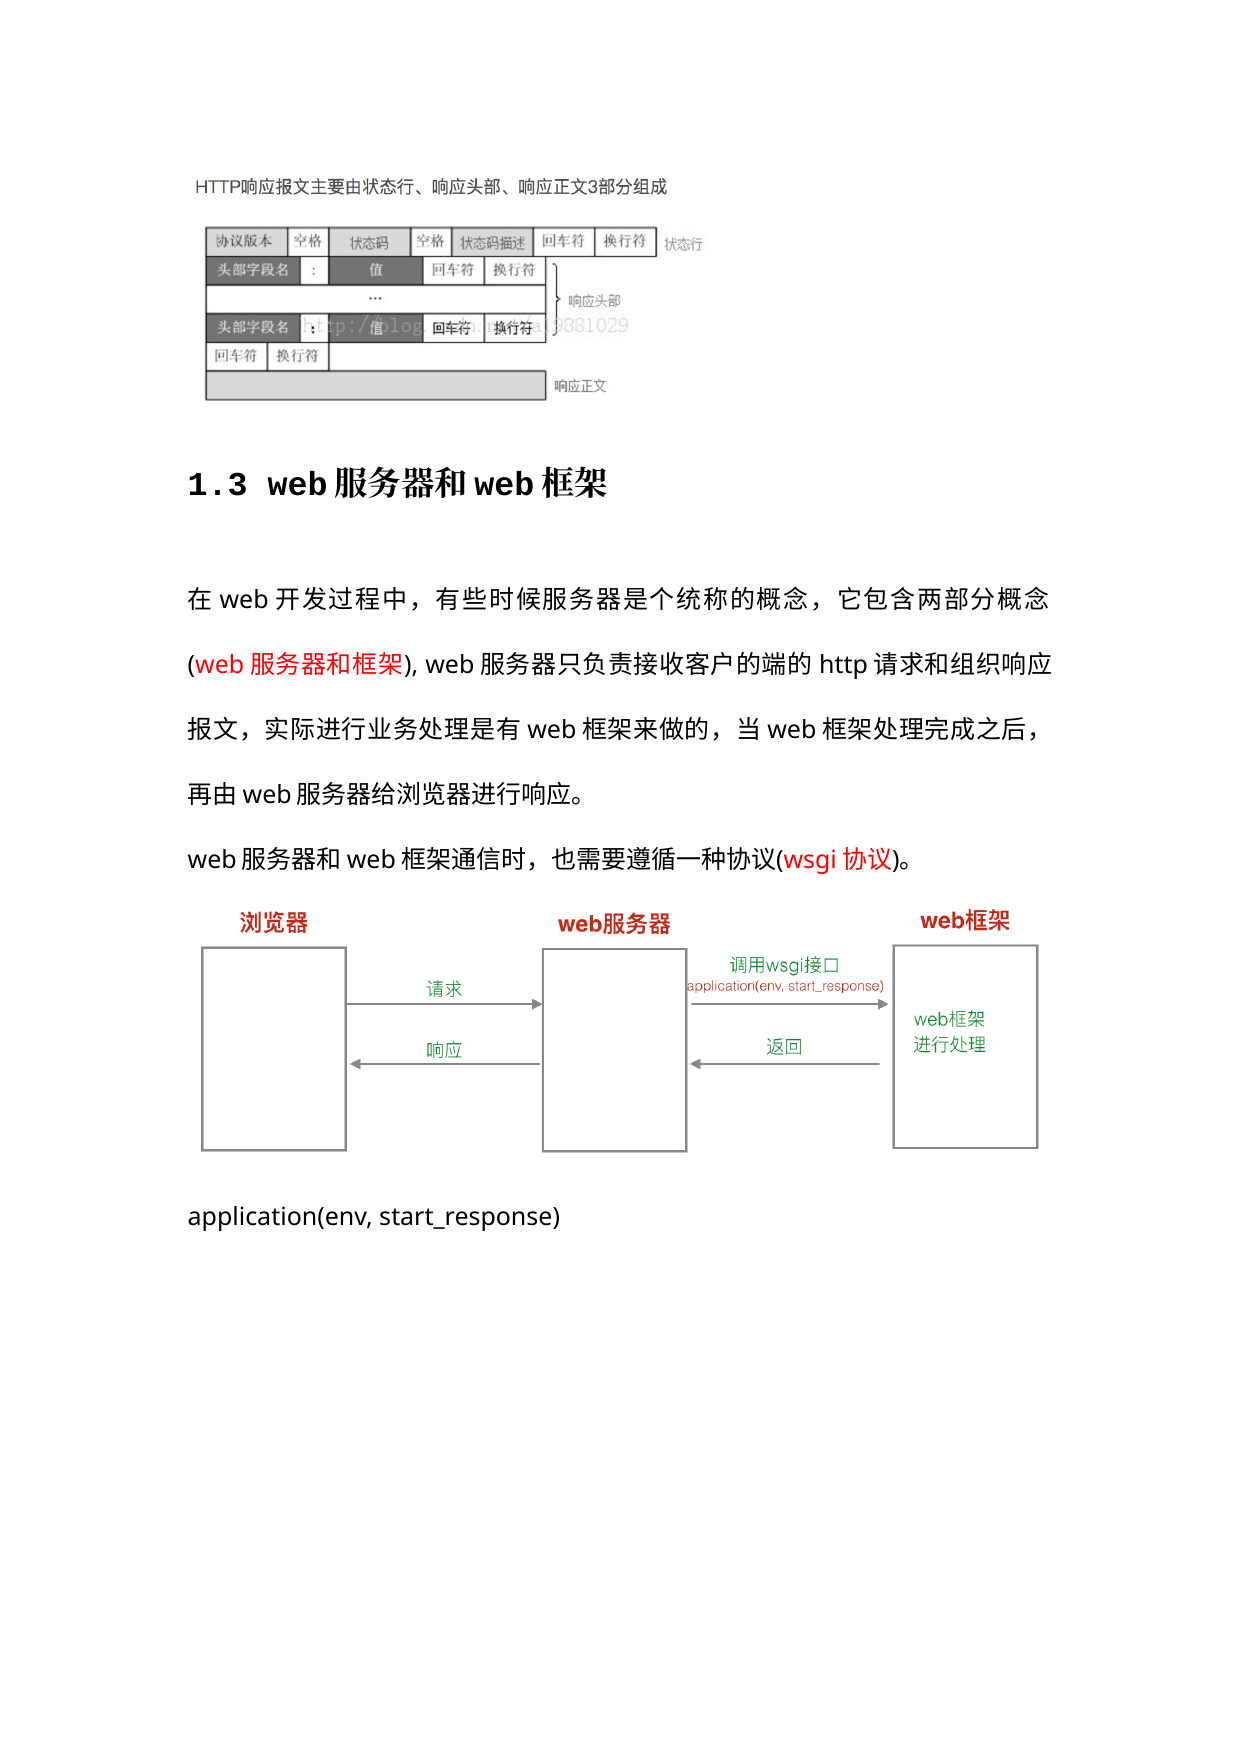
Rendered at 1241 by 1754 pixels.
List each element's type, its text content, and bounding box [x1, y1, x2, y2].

picture [187, 890, 1053, 1166]
text 在web开发过程中，有些时候服务器是个统称的概念，它包含两部分概念(web服务器和框架), web服务器只负责接收客户的端的http请求和组织响应报文，实际进行业务处理是有web框架来做的，当web框架处理完成之后，再由web服务器给浏览器进行响应。 [187, 565, 1053, 825]
picture [187, 162, 713, 420]
text application(env, start_response) [187, 1183, 1053, 1248]
subtitle 1.3 web服务器和web框架 [187, 449, 1053, 514]
text web服务器和web框架通信时，也需要遵循一种协议(wsgi协议)。 [187, 825, 1053, 890]
